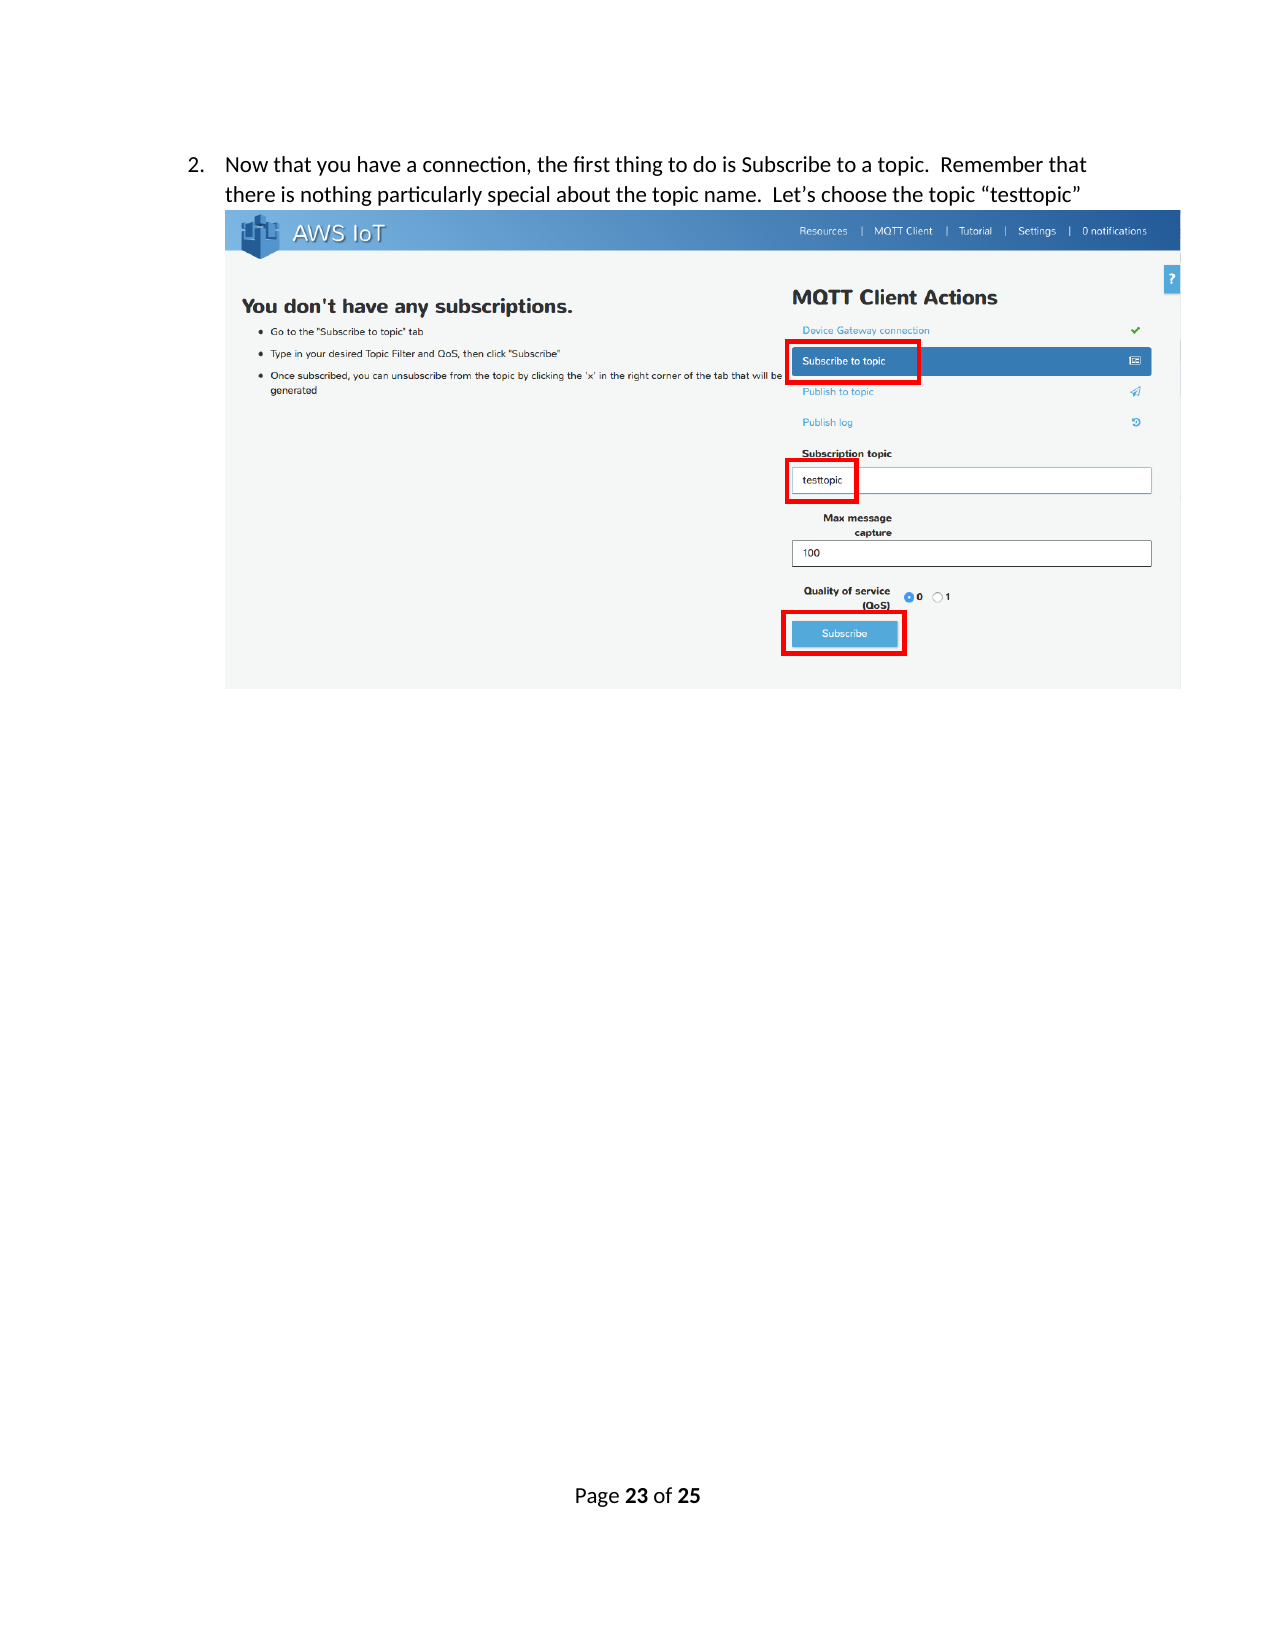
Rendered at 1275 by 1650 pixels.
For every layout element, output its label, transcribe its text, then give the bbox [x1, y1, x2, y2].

list Now that you have a connection, the first thing to do is Subscribe to a topic. Remember that there is nothing particularly special about the topic name. Let’s choose the topic “testtopic” [187, 150, 1125, 208]
picture [225, 210, 1181, 689]
